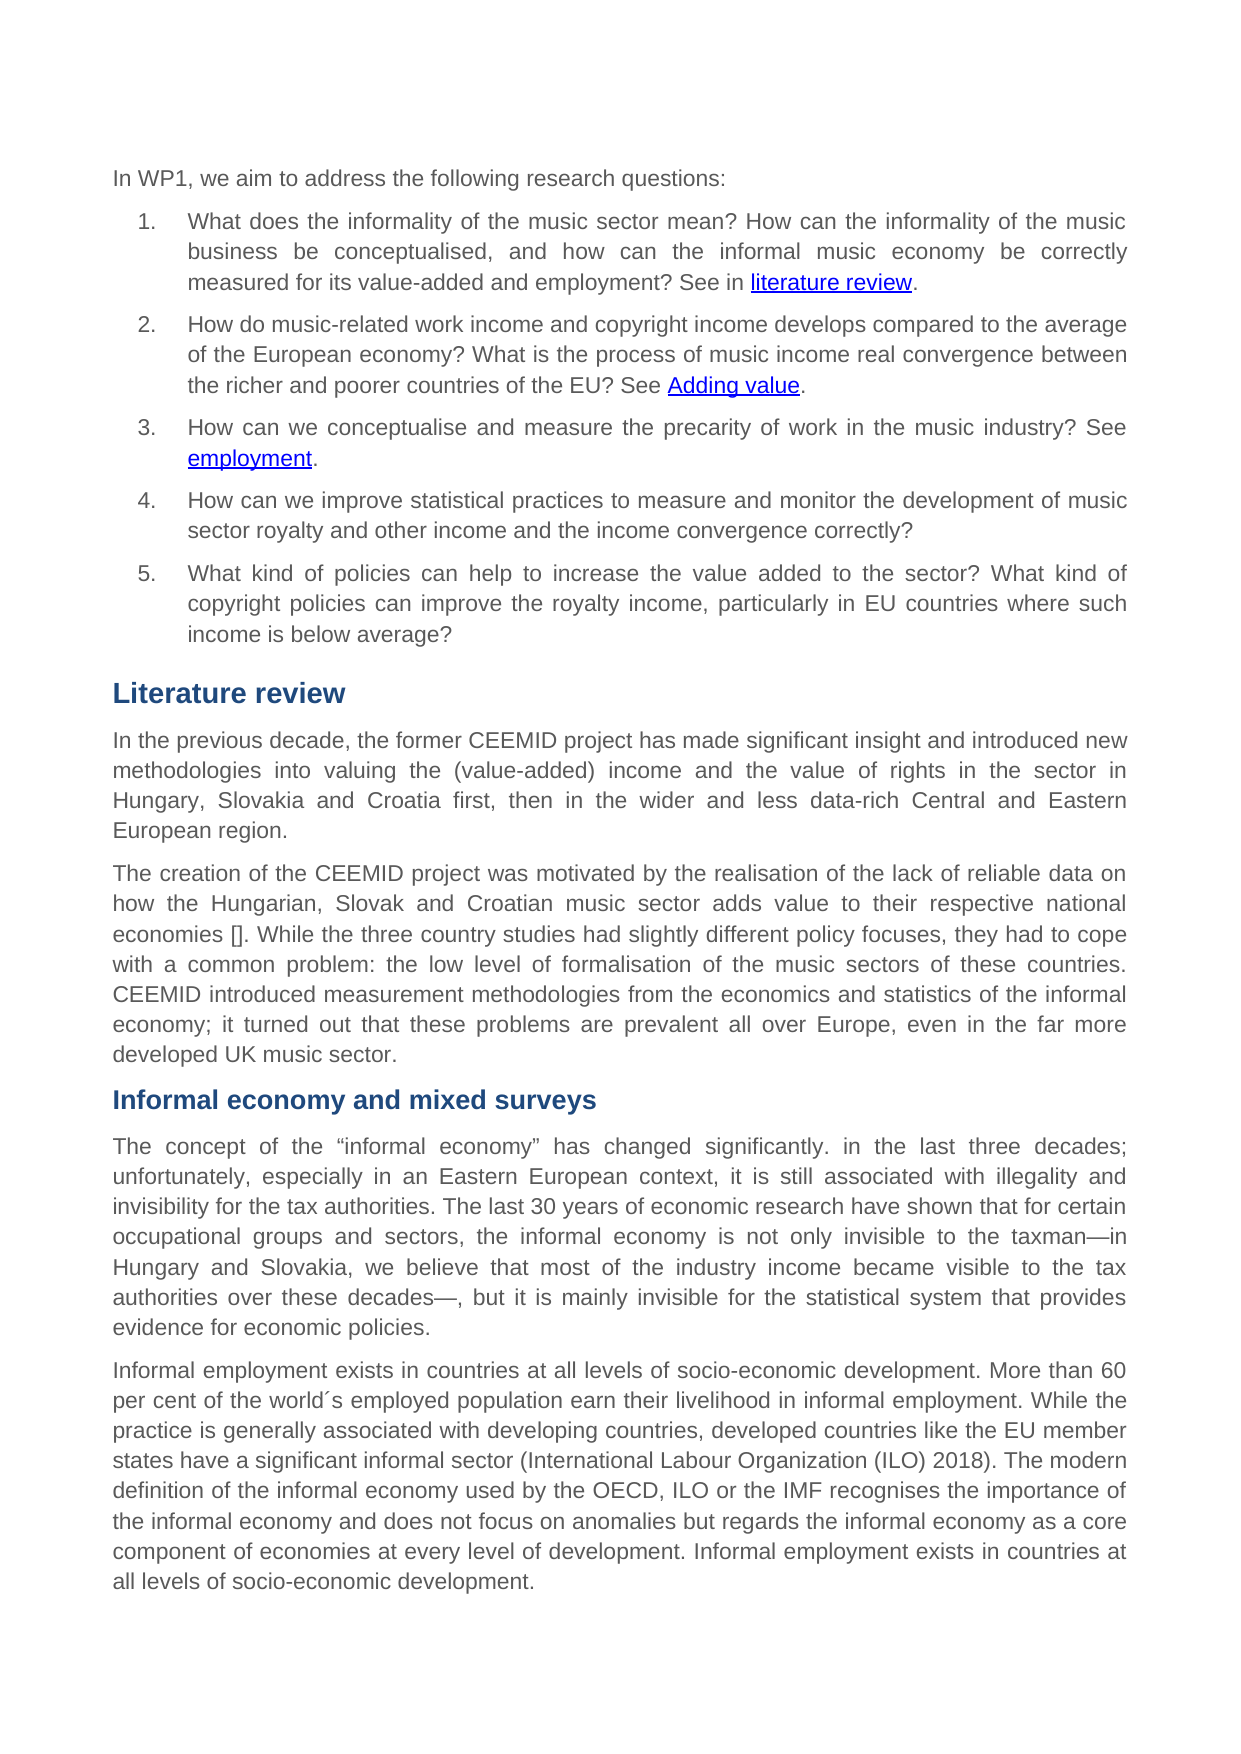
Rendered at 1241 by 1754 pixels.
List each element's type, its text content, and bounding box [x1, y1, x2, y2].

list What kind of policies can help to increase the value added to the sector? What kind of copyright policies can improve the royalty income, particularly in EU countries where such income is below average? [137, 560, 1128, 647]
text In WP1, we aim to address the following research questions: [112, 165, 1128, 192]
text Informal employment exists in countries at all levels of socio‐economic development. More than 60 per cent of the world´s employed population earn their livelihood in informal employment. While the practice is generally associated with developing countries, developed countries like the EU member states have a significant informal sector (International Labour Organization (ILO) 2018). The modern definition of the informal economy used by the OECD, ILO or the IMF recognises the importance of the informal economy and does not focus on anomalies but regards the informal economy as a core component of economies at every level of development. Informal employment exists in countries at all levels of socio‐economic development. [112, 1357, 1128, 1594]
list What does the informality of the music sector mean? How can the informality of the music business be conceptualised, and how can the informal music economy be correctly measured for its value-added and employment? See in literature review. [137, 208, 1128, 295]
list How can we conceptualise and measure the precarity of work in the music industry? See employment. [137, 414, 1128, 471]
text The creation of the CEEMID project was motivated by the realisation of the lack of reliable data on how the Hungarian, Slovak and Croatian music sector adds value to their respective national economies []. While the three country studies had slightly different policy focuses, they had to cope with a common problem: the low level of formalisation of the music sectors of these countries. CEEMID introduced measurement methodologies from the economics and statistics of the informal economy; it turned out that these problems are prevalent all over Europe, even in the far more developed UK music sector. [112, 860, 1128, 1068]
list How do music-related work income and copyright income develops compared to the average of the European economy? What is the process of music income real convergence between the richer and poorer countries of the EU? See Adding value. [137, 311, 1128, 398]
text In the previous decade, the former CEEMID project has made significant insight and introduced new methodologies into valuing the (value-added) income and the value of rights in the sector in Hungary, Slovakia and Croatia first, then in the wider and less data-rich Central and Eastern European region. [112, 727, 1128, 844]
subtitle Literature review [112, 676, 1128, 709]
subtitle Informal economy and mixed surveys [112, 1084, 1128, 1115]
text The concept of the “informal economy” has changed significantly. in the last three decades; unfortunately, especially in an Eastern European context, it is still associated with illegality and invisibility for the tax authorities. The last 30 years of economic research have shown that for certain occupational groups and sectors, the informal economy is not only invisible to the taxman—in Hungary and Slovakia, we believe that most of the industry income became visible to the tax authorities over these decades—, but it is mainly invisible for the statistical system that provides evidence for economic policies. [112, 1133, 1128, 1340]
list How can we improve statistical practices to measure and monitor the development of music sector royalty and other income and the income convergence correctly? [137, 487, 1128, 544]
